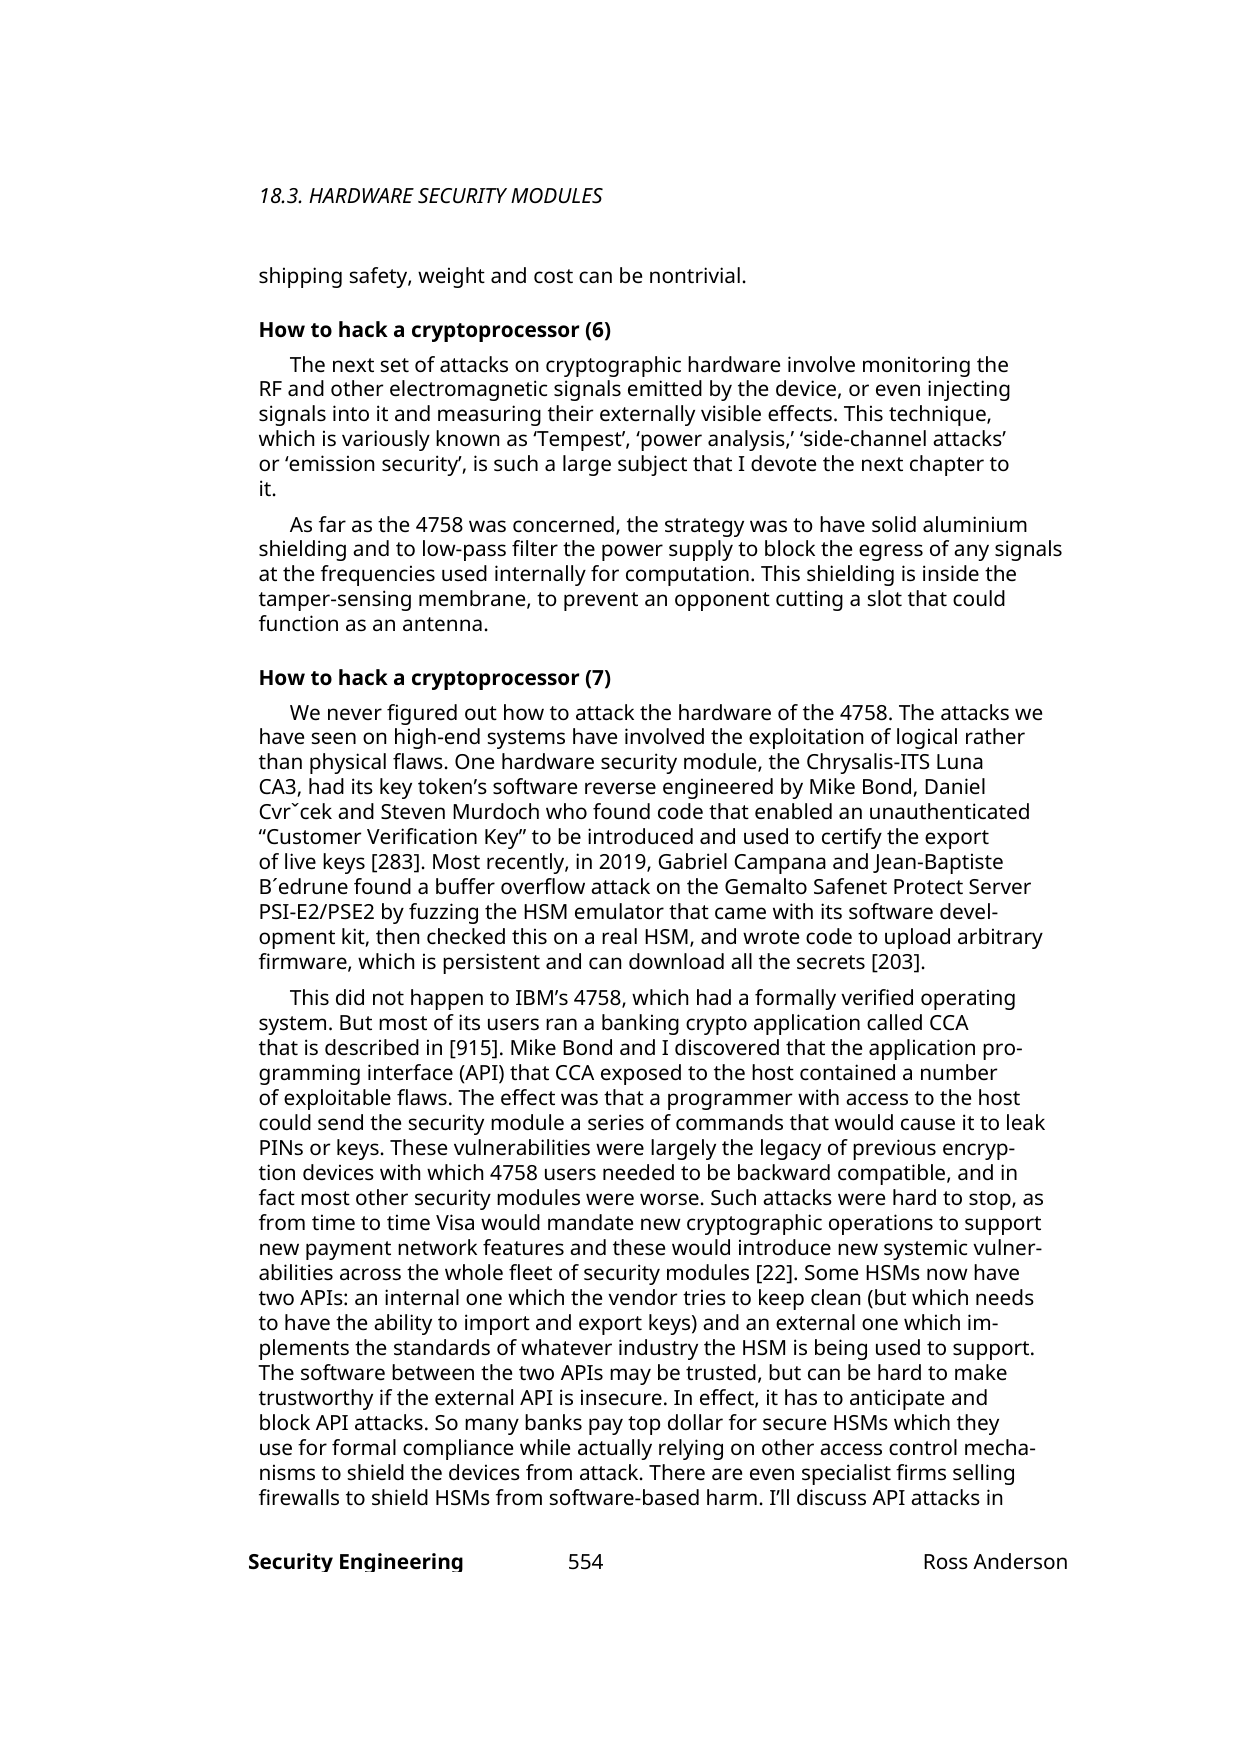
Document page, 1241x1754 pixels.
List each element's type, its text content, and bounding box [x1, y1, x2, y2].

table_header 554 [507, 1531, 821, 1572]
text shielding and to low-pass ﬁlter the power supply to block the egress of any signals at the frequencies used internally for computation. This shielding is inside the tamper-sensing membrane, to prevent an opponent cutting a slot that could function as an antenna. [150, 537, 1090, 636]
text This did not happen to IBM’s 4758, which had a formally veriﬁed operating [150, 989, 1090, 1010]
text How to hack a cryptoprocessor (7) [150, 668, 1090, 689]
text How to hack a cryptoprocessor (6) [150, 320, 1090, 341]
text have seen on high-end systems have involved the exploitation of logical rather than physical ﬂaws. One hardware security module, the Chrysalis-ITS Luna CA3, had its key token’s software reverse engineered by Mike Bond, Daniel Cvrˇcek and Steven Murdoch who found code that enabled an unauthenticated “Customer Veriﬁcation Key” to be introduced and used to certify the export of live keys [283]. Most recently, in 2019, Gabriel Campana and Jean-Baptiste B´edrune found a buffer overﬂow attack on the Gemalto Safenet Protect Server PSI-E2/PSE2 by fuzzing the HSM emulator that came with its software devel- opment kit, then checked this on a real HSM, and wrote code to upload arbitrary ﬁrmware, which is persistent and can download all the secrets [203]. [150, 724, 1090, 974]
table_header Ross Anderson [821, 1531, 1134, 1572]
text 18.3. HARDWARE SECURITY MODULES [150, 187, 1090, 208]
text As far as the 4758 was concerned, the strategy was to have solid aluminium [150, 516, 1090, 537]
text The next set of attacks on cryptographic hardware involve monitoring the [150, 356, 1090, 376]
text system. But most of its users ran a banking crypto application called CCA that is described in [915]. Mike Bond and I discovered that the application pro- gramming interface (API) that CCA exposed to the host contained a number of exploitable ﬂaws. The effect was that a programmer with access to the host could send the security module a series of commands that would cause it to leak PINs or keys. These vulnerabilities were largely the legacy of previous encryp- tion devices with which 4758 users needed to be backward compatible, and in fact most other security modules were worse. Such attacks were hard to stop, as from time to time Visa would mandate new cryptographic operations to support new payment network features and these would introduce new systemic vulner- abilities across the whole ﬂeet of security modules [22]. Some HSMs now have two APIs: an internal one which the vendor tries to keep clean (but which needs to have the ability to import and export keys) and an external one which im- plements the standards of whatever industry the HSM is being used to support. The software between the two APIs may be trusted, but can be hard to make trustworthy if the external API is insecure. In effect, it has to anticipate and block API attacks. So many banks pay top dollar for secure HSMs which they use for formal compliance while actually relying on other access control mecha- nisms to shield the devices from attack. There are even specialist ﬁrms selling ﬁrewalls to shield HSMs from software-based harm. I’ll discuss API attacks in [150, 1010, 1090, 1510]
table_header Security Engineering [194, 1531, 507, 1572]
text RF and other electromagnetic signals emitted by the device, or even injecting signals into it and measuring their externally visible effects. This technique, which is variously known as ‘Tempest’, ‘power analysis,’ ‘side-channel attacks’ or ‘emission security’, is such a large subject that I devote the next chapter to it. [150, 376, 1090, 501]
text We never ﬁgured out how to attack the hardware of the 4758. The attacks we [150, 704, 1090, 724]
text shipping safety, weight and cost can be nontrivial. [150, 267, 1090, 288]
